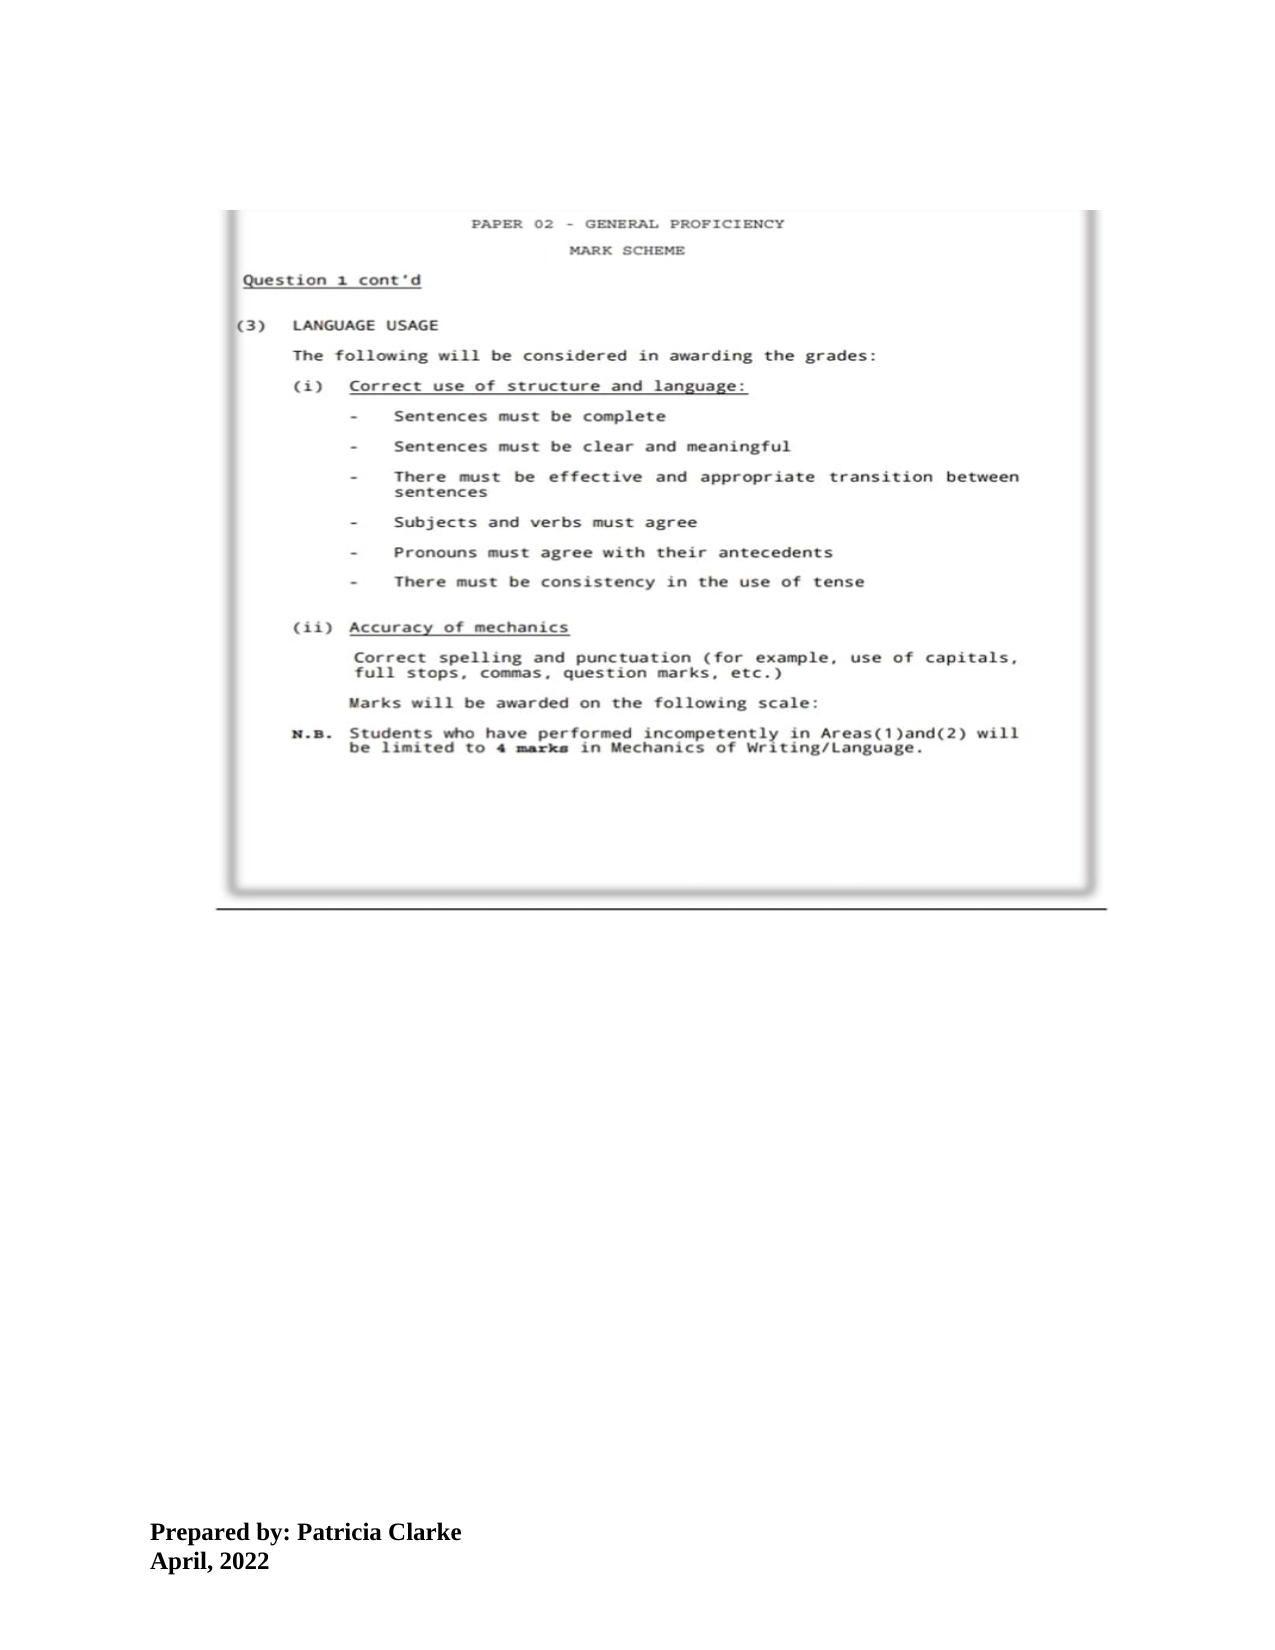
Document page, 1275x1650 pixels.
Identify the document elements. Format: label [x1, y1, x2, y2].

picture [194, 210, 1118, 1003]
